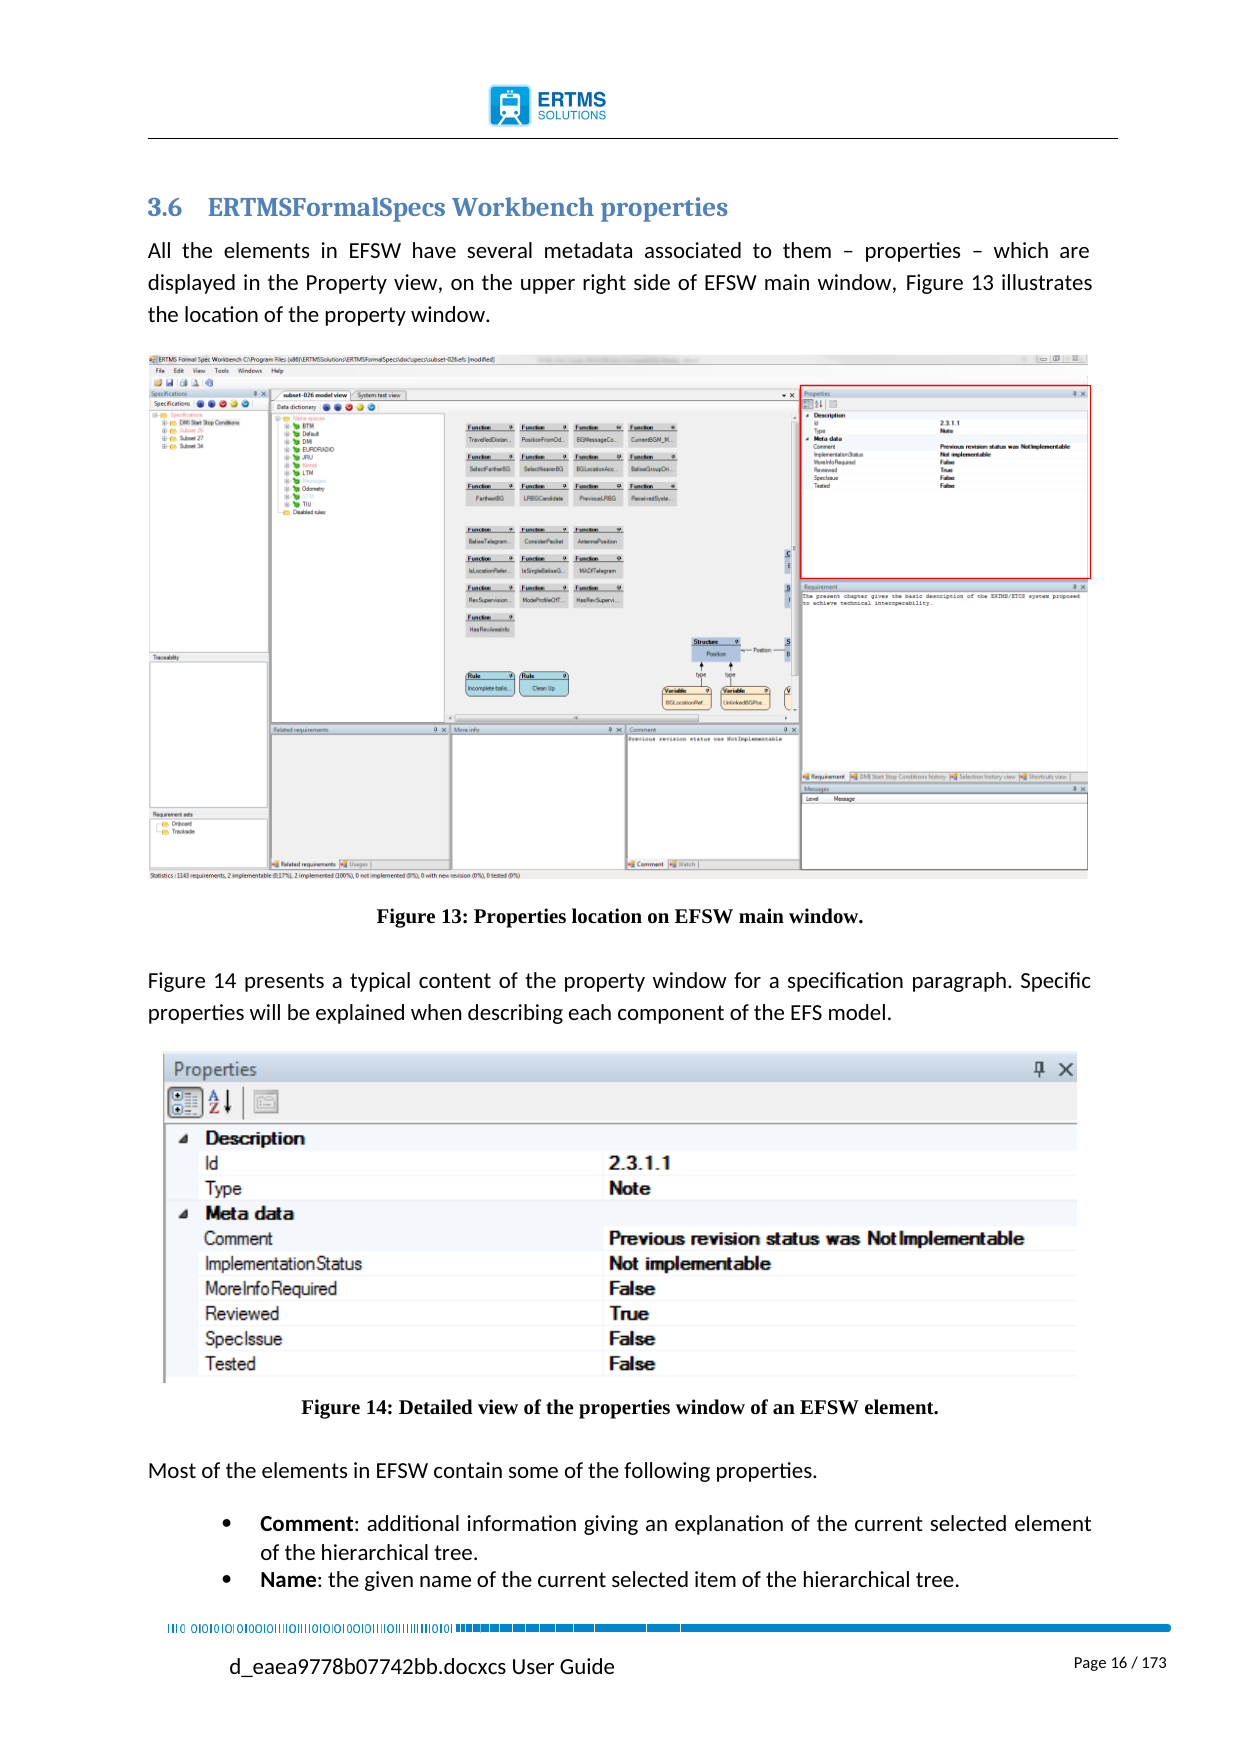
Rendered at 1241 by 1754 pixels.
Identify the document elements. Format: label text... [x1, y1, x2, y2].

picture [167, 1624, 1171, 1633]
text Most of the elements in EFSW contain some of the following properties. [148, 1457, 1093, 1484]
text Figure 14 presents a typical content of the property window for a specification paragraph. Specific properties will be explained when describing each component of the EFS model. [148, 966, 1093, 1026]
picture [477, 73, 617, 138]
subtitle ERTMSFormalSpecs Workbench properties [148, 192, 1093, 223]
list Name: the given name of the current selected item of the hierarchical tree. [223, 1566, 1093, 1594]
list Comment: additional information giving an explanation of the current selected element of the hierarchical tree. [223, 1509, 1093, 1566]
picture [163, 1051, 1078, 1383]
text All the elements in EFSW have several metadata associated to them – properties – which are displayed in the Property view, on the upper right side of EFSW main window, Figure 13 illustrates the location of the property window. [148, 236, 1093, 328]
text Figure 14: Detailed view of the properties window of an EFSW element. [148, 1395, 1093, 1419]
text Figure 13: Properties location on EFSW main window. [148, 904, 1093, 928]
